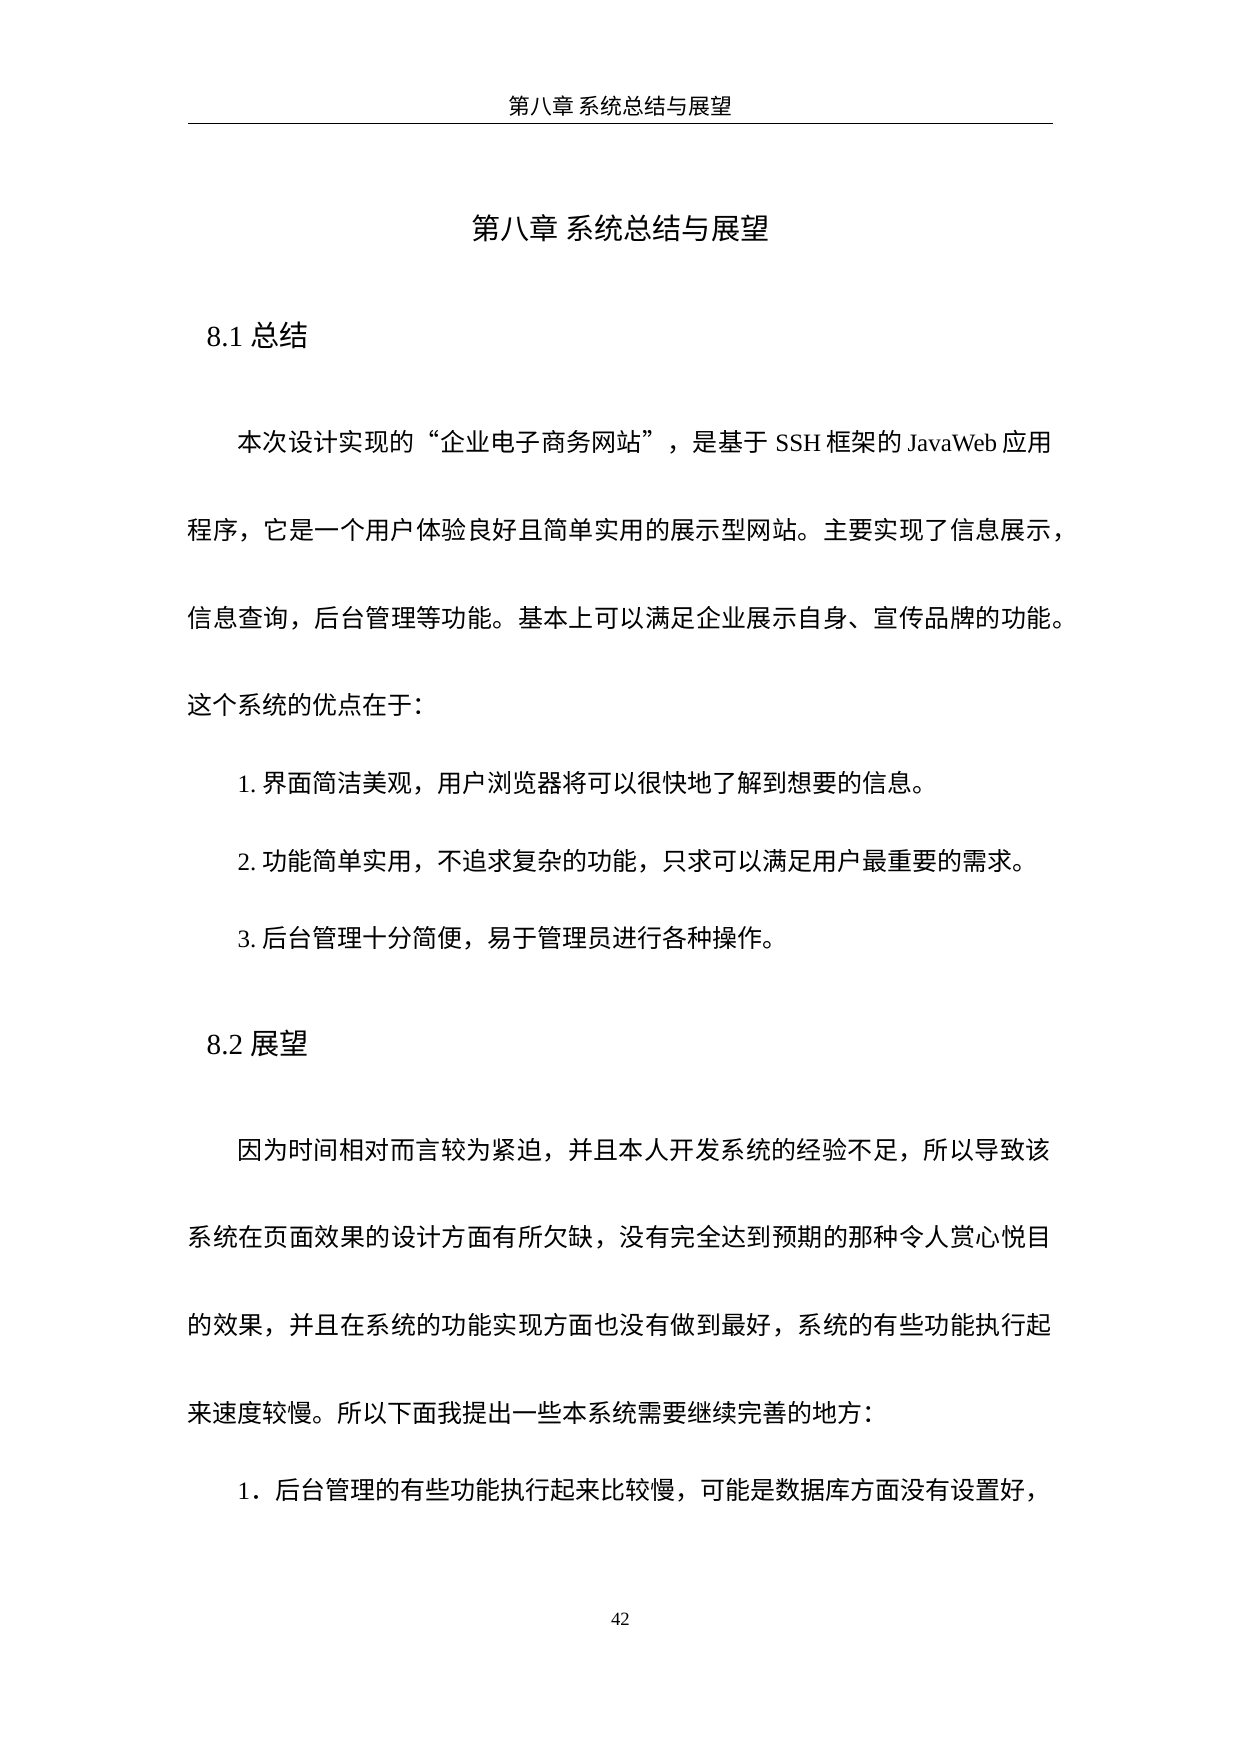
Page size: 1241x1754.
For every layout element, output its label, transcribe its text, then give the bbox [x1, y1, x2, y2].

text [187, 1456, 1053, 1521]
text 本次设计实现的“企业电子商务网站”，是基于SSH框架的JavaWeb应用程序，它是一个用户体验良好且简单实用的展示型网站。主要实现了信息展示，信息查询，后台管理等功能。基本上可以满足企业展示自身、宣传品牌的功能。这个系统的优点在于： [187, 408, 1053, 736]
text 2. 功能简单实用，不追求复杂的功能，只求可以满足用户最重要的需求。 [187, 827, 1053, 892]
text 1. 界面简洁美观，用户浏览器将可以很快地了解到想要的信息。 [187, 749, 1053, 814]
subtitle 8.2 展望 [206, 1009, 1053, 1074]
subtitle 第八章 系统总结与展望 [187, 194, 1053, 259]
text 因为时间相对而言较为紧迫，并且本人开发系统的经验不足，所以导致该系统在页面效果的设计方面有所欠缺，没有完全达到预期的那种令人赏心悦目的效果，并且在系统的功能实现方面也没有做到最好，系统的有些功能执行起来速度较慢。所以下面我提出一些本系统需要继续完善的地方： [187, 1116, 1053, 1444]
text 3. 后台管理十分简便，易于管理员进行各种操作。 [187, 904, 1053, 969]
subtitle 8.1 总结 [206, 301, 1053, 366]
